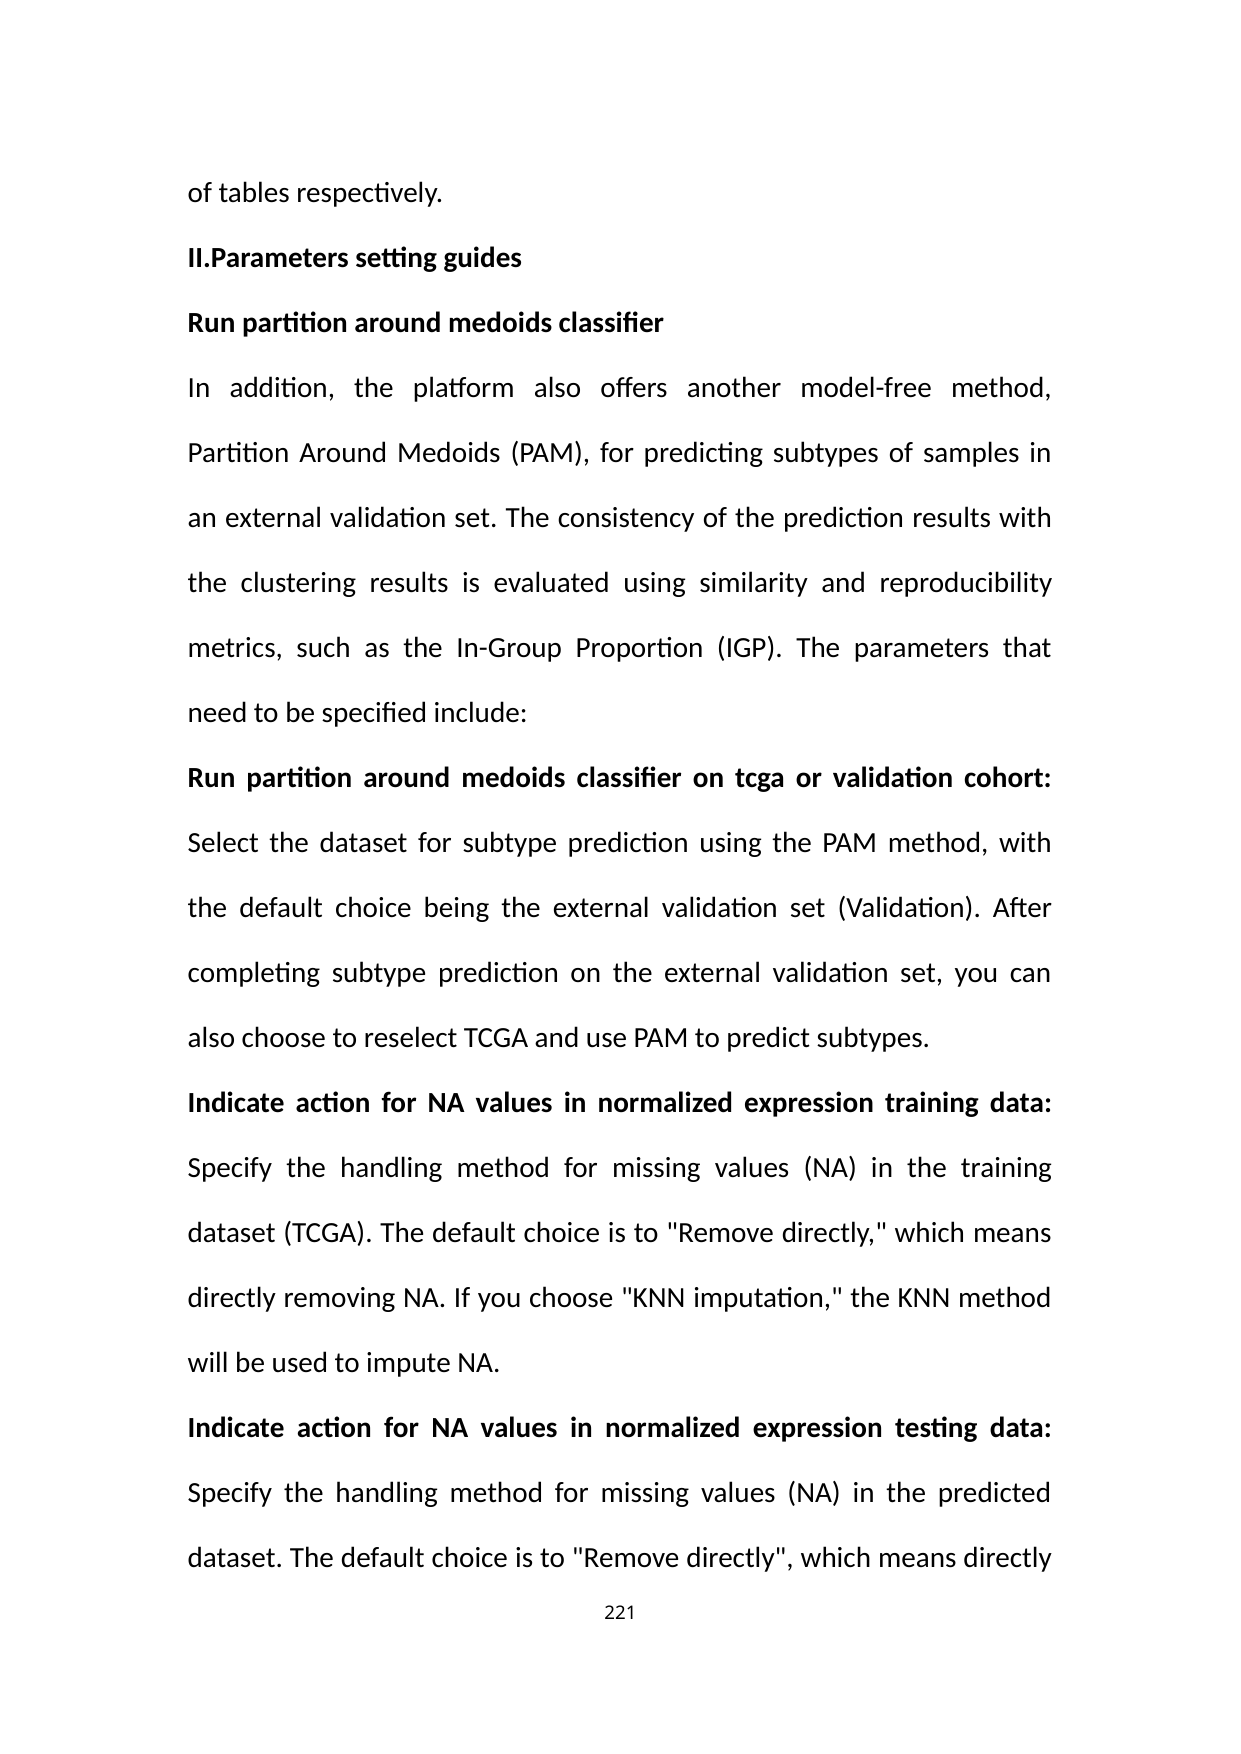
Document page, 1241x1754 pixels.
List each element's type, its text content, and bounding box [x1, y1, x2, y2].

text Indicate action for NA values in normalized expression training data: Specify the handling method for missing values (NA) in the training dataset (TCGA). The default choice is to "Remove directly," which means directly removing NA. If you choose "KNN imputation," the KNN method will be used to impute NA. [187, 1070, 1053, 1395]
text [187, 1395, 1053, 1590]
text In addition, the platform also offers another model-free method, Partition Around Medoids (PAM), for predicting subtypes of samples in an external validation set. The consistency of the prediction results with the clustering results is evaluated using similarity and reproducibility metrics, such as the In-Group Proportion (IGP). The parameters that need to be specified include: [187, 355, 1053, 745]
subtitle II.Parameters setting guides [187, 225, 1053, 290]
text Run partition around medoids classifier on tcga or validation cohort: Select the dataset for subtype prediction using the PAM method, with the default choice being the external validation set (Validation). After completing subtype prediction on the external validation set, you can also choose to reselect TCGA and use PAM to predict subtypes. [187, 745, 1053, 1070]
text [187, 160, 1053, 225]
subtitle Run partition around medoids classifier [187, 290, 1053, 355]
